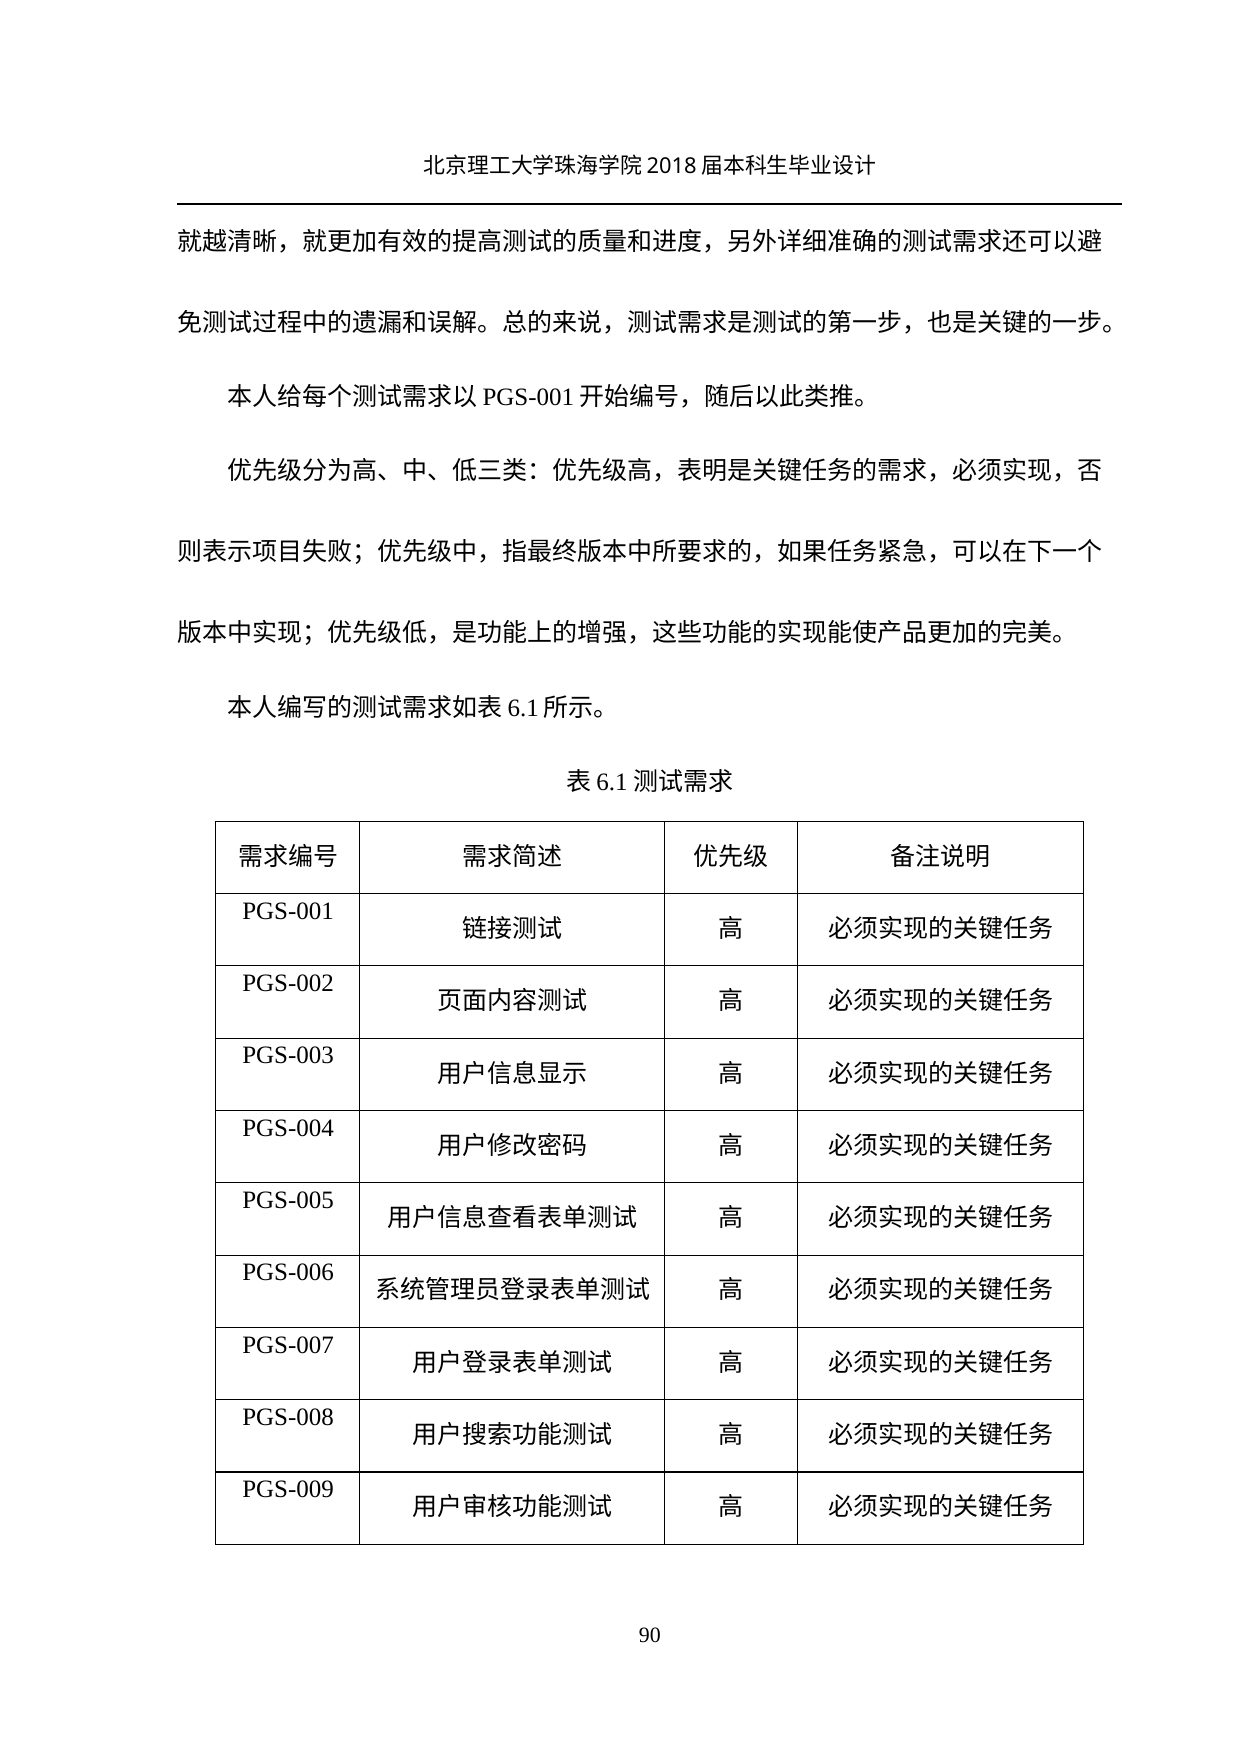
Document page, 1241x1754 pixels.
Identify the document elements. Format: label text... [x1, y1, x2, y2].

table_cell 用户搜索功能测试 [360, 1400, 664, 1471]
table_cell 必须实现的关键任务 [798, 966, 1083, 1038]
table_cell 用户登录表单测试 [360, 1328, 664, 1399]
table_cell PGS-004 [216, 1111, 359, 1182]
table_cell PGS-002 [216, 966, 359, 1038]
table_cell 用户信息显示 [360, 1039, 664, 1110]
table_cell 系统管理员登录表单测试 [360, 1256, 664, 1327]
table_cell 高 [665, 1328, 797, 1399]
table_cell 高 [665, 1256, 797, 1327]
table_cell PGS-009 [216, 1473, 359, 1544]
table_cell PGS-007 [216, 1328, 359, 1399]
table_cell 用户信息查看表单测试 [360, 1183, 664, 1254]
table_cell 必须实现的关键任务 [798, 1256, 1083, 1327]
table_cell PGS-008 [216, 1400, 359, 1471]
table_cell 用户审核功能测试 [360, 1473, 664, 1544]
table_cell 用户修改密码 [360, 1111, 664, 1182]
table_cell PGS-001 [216, 894, 359, 965]
table_header 需求简述 [360, 822, 664, 893]
table_cell 必须实现的关键任务 [798, 1400, 1083, 1471]
table_cell 必须实现的关键任务 [798, 1473, 1083, 1544]
table_header 备注说明 [798, 822, 1083, 893]
table_cell 高 [665, 894, 797, 965]
table_cell 高 [665, 1111, 797, 1182]
table_cell 必须实现的关键任务 [798, 1183, 1083, 1254]
table_cell PGS-006 [216, 1256, 359, 1327]
table_cell PGS-003 [216, 1039, 359, 1110]
table_cell 必须实现的关键任务 [798, 1111, 1083, 1182]
table_cell 链接测试 [360, 894, 664, 965]
table_cell 高 [665, 1183, 797, 1254]
table_cell 高 [665, 1039, 797, 1110]
table_cell 必须实现的关键任务 [798, 1039, 1083, 1110]
text 本人编写的测试需求如表6.1所示。 [177, 673, 1122, 738]
text 本人给每个测试需求以PGS-001开始编号，随后以此类推。 [177, 362, 1122, 427]
table_header 优先级 [665, 822, 797, 893]
text 优先级分为高、中、低三类：优先级高，表明是关键任务的需求，必须实现，否则表示项目失败；优先级中，指最终版本中所要求的，如果任务紧急，可以在下一个版本中实现；优先级低，是功能上的增强，这些功能的实现能使产品更加的完美。 [177, 436, 1122, 663]
table_cell 页面内容测试 [360, 966, 664, 1038]
text 表6.1 测试需求 [177, 747, 1122, 812]
table_cell PGS-005 [216, 1183, 359, 1254]
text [177, 207, 1122, 353]
table_cell 高 [665, 1473, 797, 1544]
table_cell 必须实现的关键任务 [798, 1328, 1083, 1399]
table_header 需求编号 [216, 822, 359, 893]
table_cell 高 [665, 966, 797, 1038]
table_cell 高 [665, 1400, 797, 1471]
table_cell 必须实现的关键任务 [798, 894, 1083, 965]
